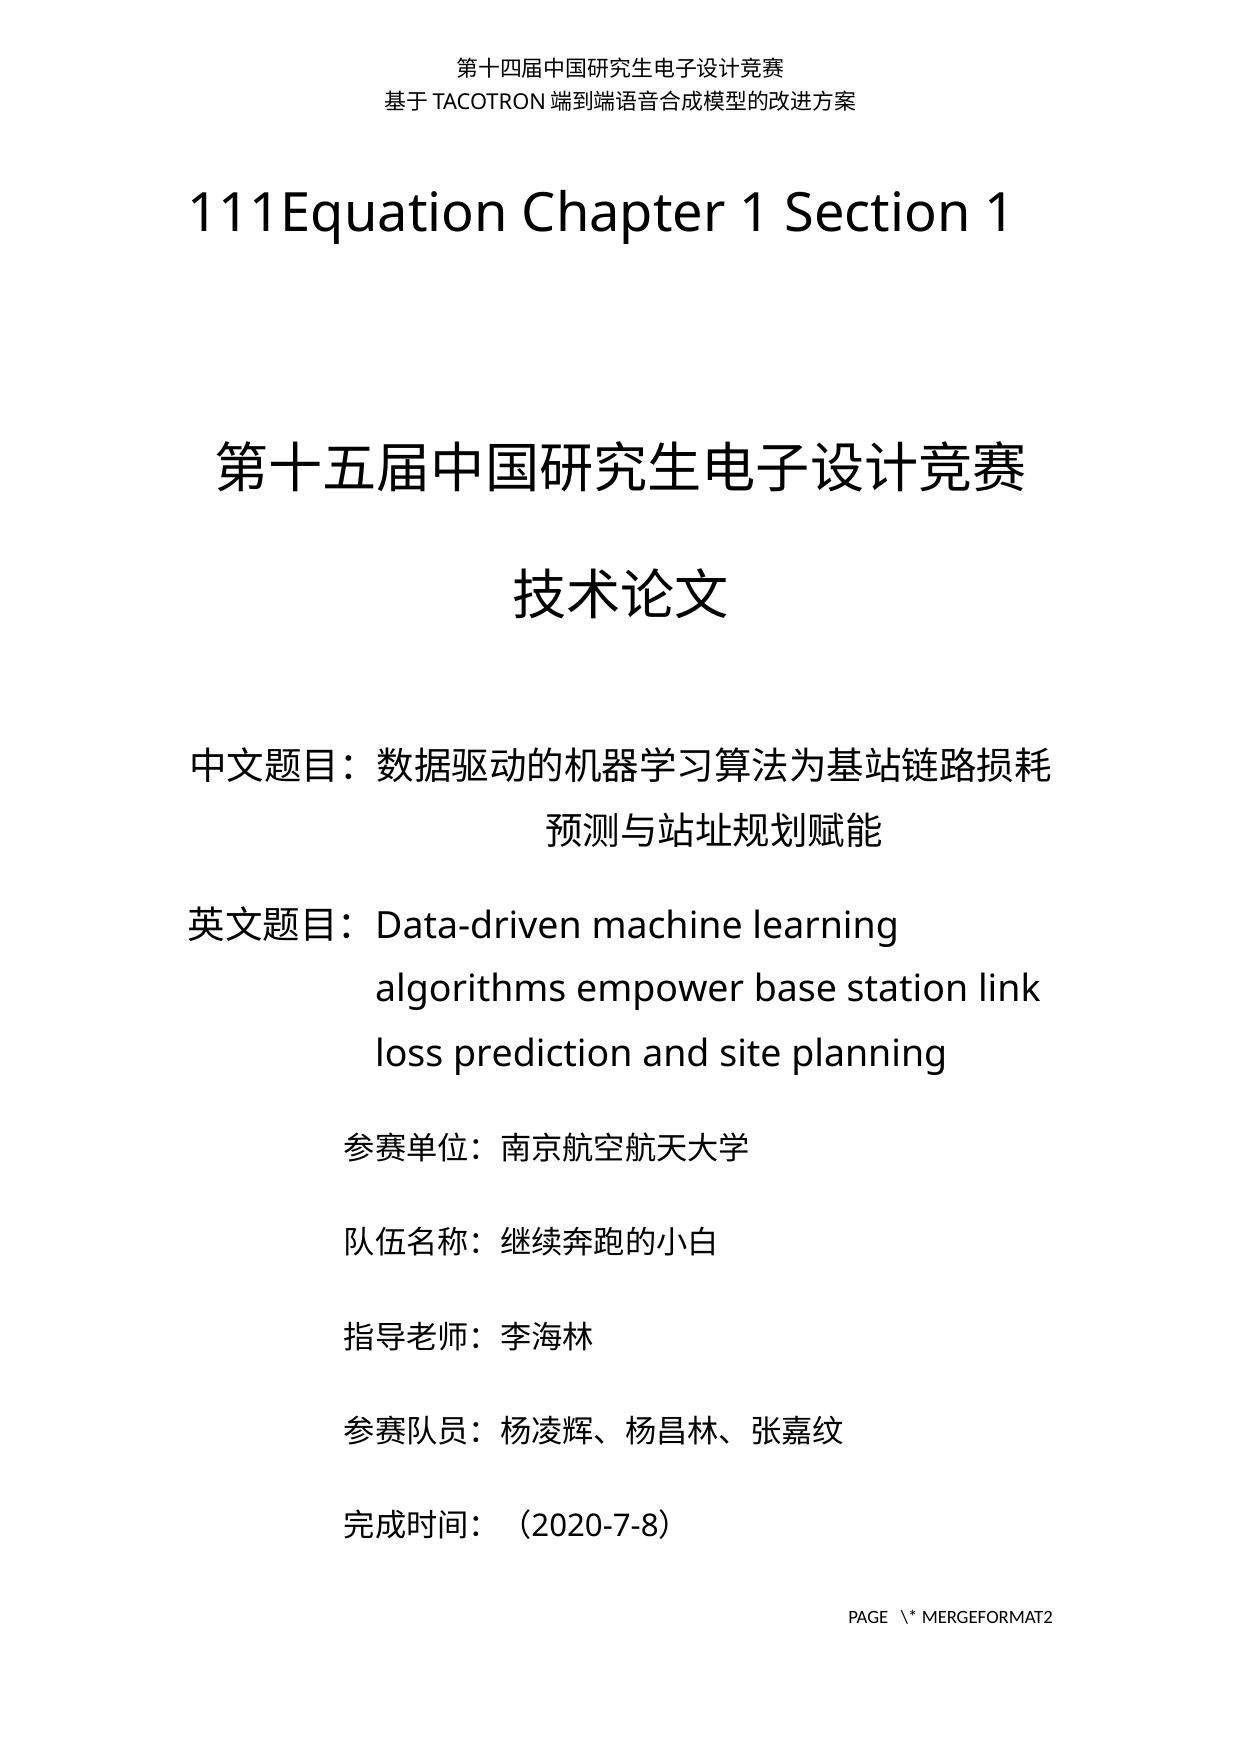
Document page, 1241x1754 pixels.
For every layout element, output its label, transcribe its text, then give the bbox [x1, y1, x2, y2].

text 指导老师：李海林 [187, 1302, 1053, 1367]
text 参赛队员：杨凌辉、杨昌林、张嘉纹 [187, 1396, 1053, 1461]
text 参赛单位：南京航空航天大学 [187, 1114, 1053, 1179]
text 完成时间：（2020-7-8） [187, 1490, 1053, 1555]
text 第十五届中国研究生电子设计竞赛 [187, 415, 1053, 513]
text 队伍名称：继续奔跑的小白 [187, 1208, 1053, 1273]
text 中文题目：数据驱动的机器学习算法为基站链路损耗预测与站址规划赋能 [187, 730, 1053, 860]
text 英文题目：Data-driven machine learning algorithms empower base station link loss prediction and site planning [187, 889, 1053, 1084]
text 技术论文 [187, 542, 1053, 639]
